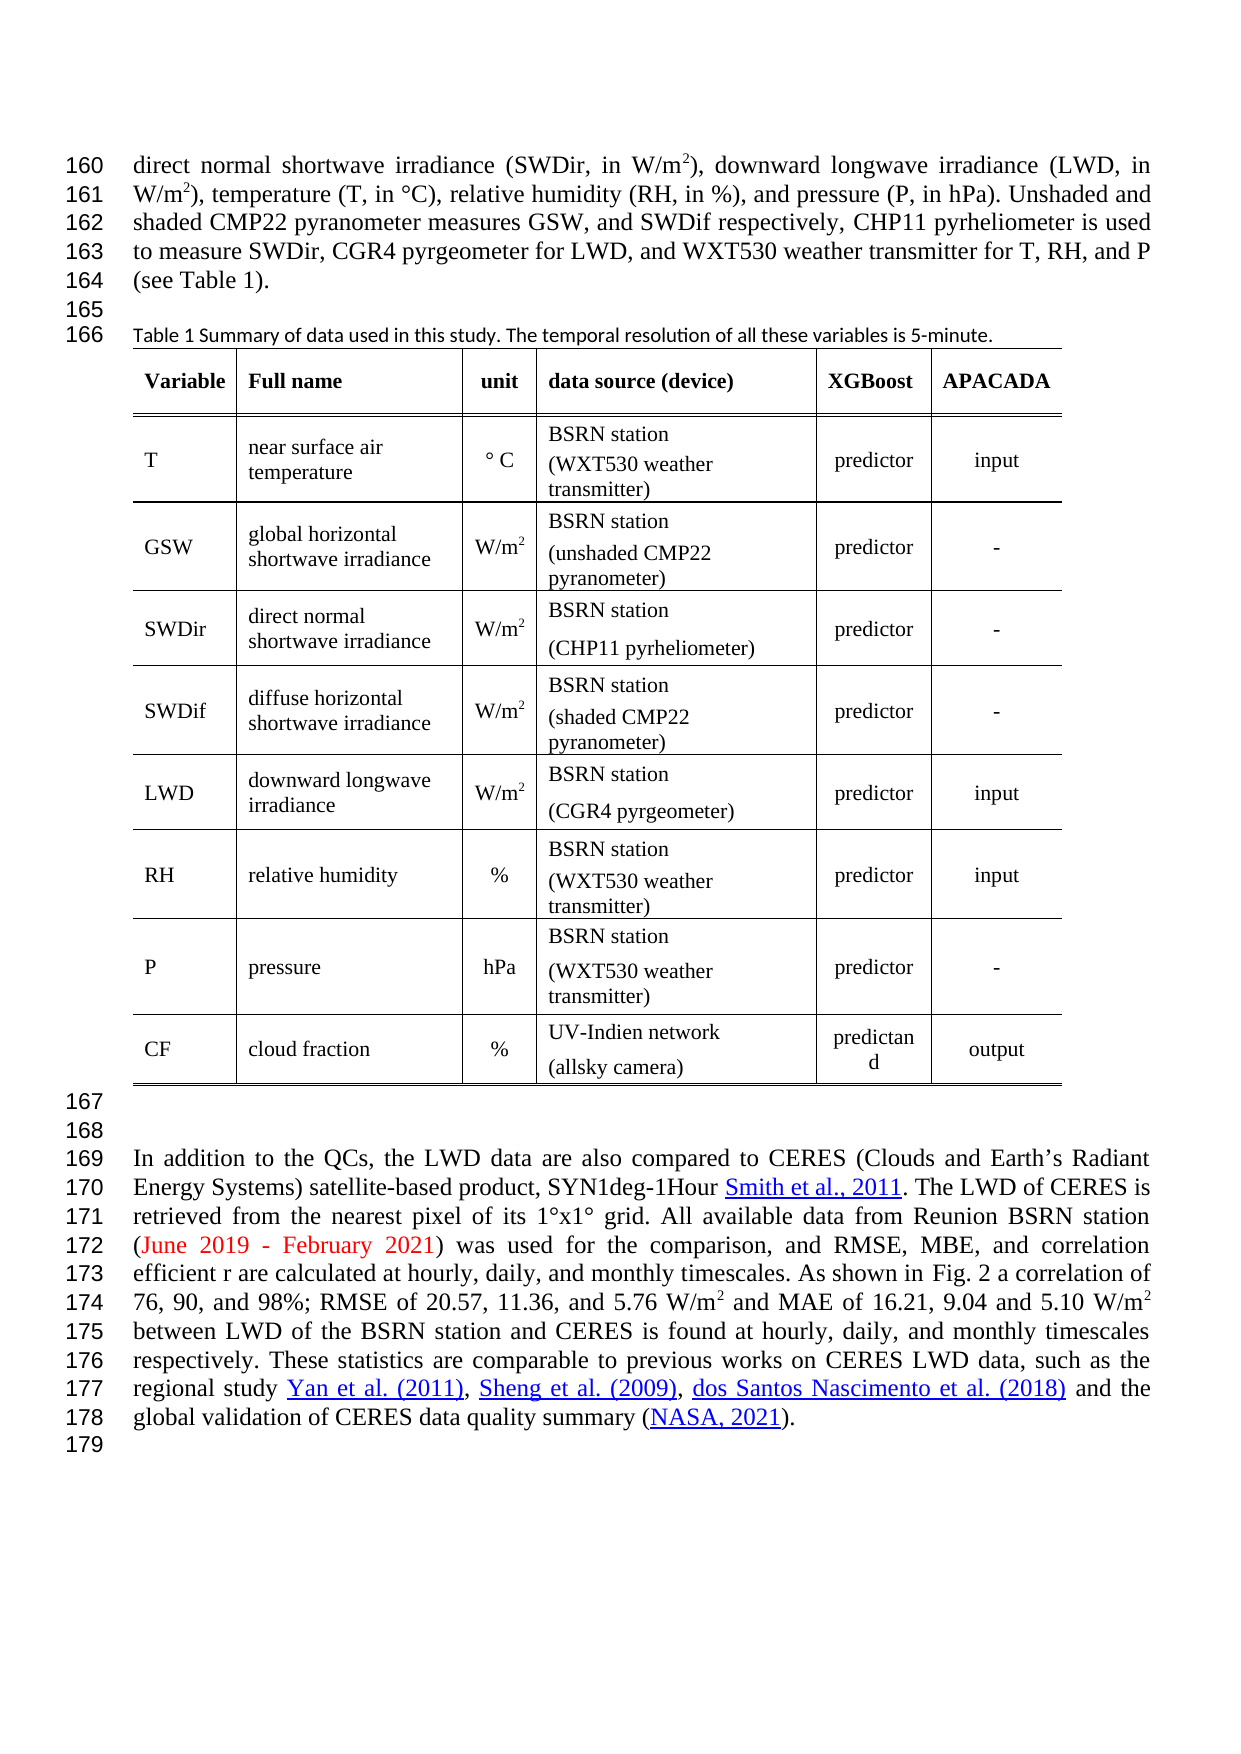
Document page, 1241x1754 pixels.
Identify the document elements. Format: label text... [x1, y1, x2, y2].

table_cell predictor [817, 503, 931, 590]
table_cell cloud fraction [237, 1015, 462, 1083]
text In addition to the QCs, the LWD data are also compared to CERES (Clouds and Earth’s Radiant Energy Systems) satellite-based product, SYN1deg-1Hour Smith et al., 2011. The LWD of CERES is retrieved from the nearest pixel of its 1°x1° grid. All available data from Reunion BSRN station (June 2019 - February 2021) was used for the comparison, and RMSE, MBE, and correlation efficient r are calculated at hourly, daily, and monthly timescales. As shown in Fig. 2 a correlation of 76, 90, and 98%; RMSE of 20.57, 11.36, and 5.76 W/m2 and MAE of 16.21, 9.04 and 5.10 W/m2 between LWD of the BSRN station and CERES is found at hourly, daily, and monthly timescales respectively. These statistics are comparable to previous works on CERES LWD data, such as the regional study Yan et al. (2011), Sheng et al. (2009), dos Santos Nascimento et al. (2018) and the global validation of CERES data quality summary (NASA, 2021). [133, 1143, 1151, 1431]
table_cell input [932, 755, 1062, 829]
table_cell predictor [817, 919, 931, 1014]
table_header APACADA [932, 349, 1062, 412]
table_cell BSRN station [537, 591, 816, 628]
table_header Full name [237, 349, 462, 412]
table_cell BSRN station [537, 755, 816, 792]
table_cell (WXT530 weather transmitter) [537, 867, 816, 918]
table_cell predictor [817, 417, 931, 501]
table_cell (CGR4 pyrgeometer) [537, 792, 816, 829]
text Table 1 Summary of data used in this study. The temporal resolution of all these variables is 5-minute. [133, 322, 1151, 348]
table_cell T [133, 417, 236, 501]
table_cell output [932, 1015, 1062, 1083]
table_cell (shaded CMP22 pyranometer) [537, 703, 816, 754]
table_cell BSRN station [537, 417, 816, 450]
table_cell BSRN station [537, 503, 816, 539]
table_cell - [932, 919, 1062, 1014]
table_cell - [932, 591, 1062, 665]
table_header Variable [133, 349, 236, 412]
table_cell SWDir [133, 591, 236, 665]
table_cell W/m2 [463, 503, 536, 590]
table_cell near surface air temperature [237, 417, 462, 501]
table_cell pressure [237, 919, 462, 1014]
table_header XGBoost [817, 349, 931, 412]
table_cell W/m2 [463, 666, 536, 754]
table_cell BSRN station [537, 919, 816, 952]
table_cell P [133, 919, 236, 1014]
table_cell ° C [463, 417, 536, 501]
table_cell - [932, 666, 1062, 754]
table_cell W/m2 [463, 591, 536, 665]
table_cell (allsky camera) [537, 1048, 816, 1083]
table_cell diffuse horizontal shortwave irradiance [237, 666, 462, 754]
table_cell W/m2 [463, 755, 536, 829]
table_cell BSRN station [537, 830, 816, 867]
table_cell (WXT530 weather transmitter) [537, 450, 816, 501]
table_cell BSRN station [537, 666, 816, 703]
table_cell predictor [817, 666, 931, 754]
table_cell SWDif [133, 666, 236, 754]
table_cell (WXT530 weather transmitter) [537, 952, 816, 1014]
table_header data source (device) [537, 349, 816, 412]
table_cell input [932, 830, 1062, 918]
table_cell % [463, 830, 536, 918]
table_cell RH [133, 830, 236, 918]
table_cell hPa [463, 919, 536, 1014]
table_cell input [932, 417, 1062, 501]
table_cell direct normal shortwave irradiance [237, 591, 462, 665]
table_cell predictor [817, 755, 931, 829]
table_cell (CHP11 pyrheliometer) [537, 628, 816, 665]
table_cell % [463, 1015, 536, 1083]
table_cell (unshaded CMP22 pyranometer) [537, 539, 816, 590]
table_header unit [463, 349, 536, 412]
table_cell predictor [817, 591, 931, 665]
table_cell predictor [817, 830, 931, 918]
table_cell CF [133, 1015, 236, 1083]
table_cell global horizontal shortwave irradiance [237, 503, 462, 590]
table_cell UV-Indien network [537, 1015, 816, 1047]
table_cell GSW [133, 503, 236, 590]
table_cell relative humidity [237, 830, 462, 918]
table_cell - [932, 503, 1062, 590]
table_cell downward longwave irradiance [237, 755, 462, 829]
table_cell predictand [817, 1015, 931, 1083]
table_cell LWD [133, 755, 236, 829]
